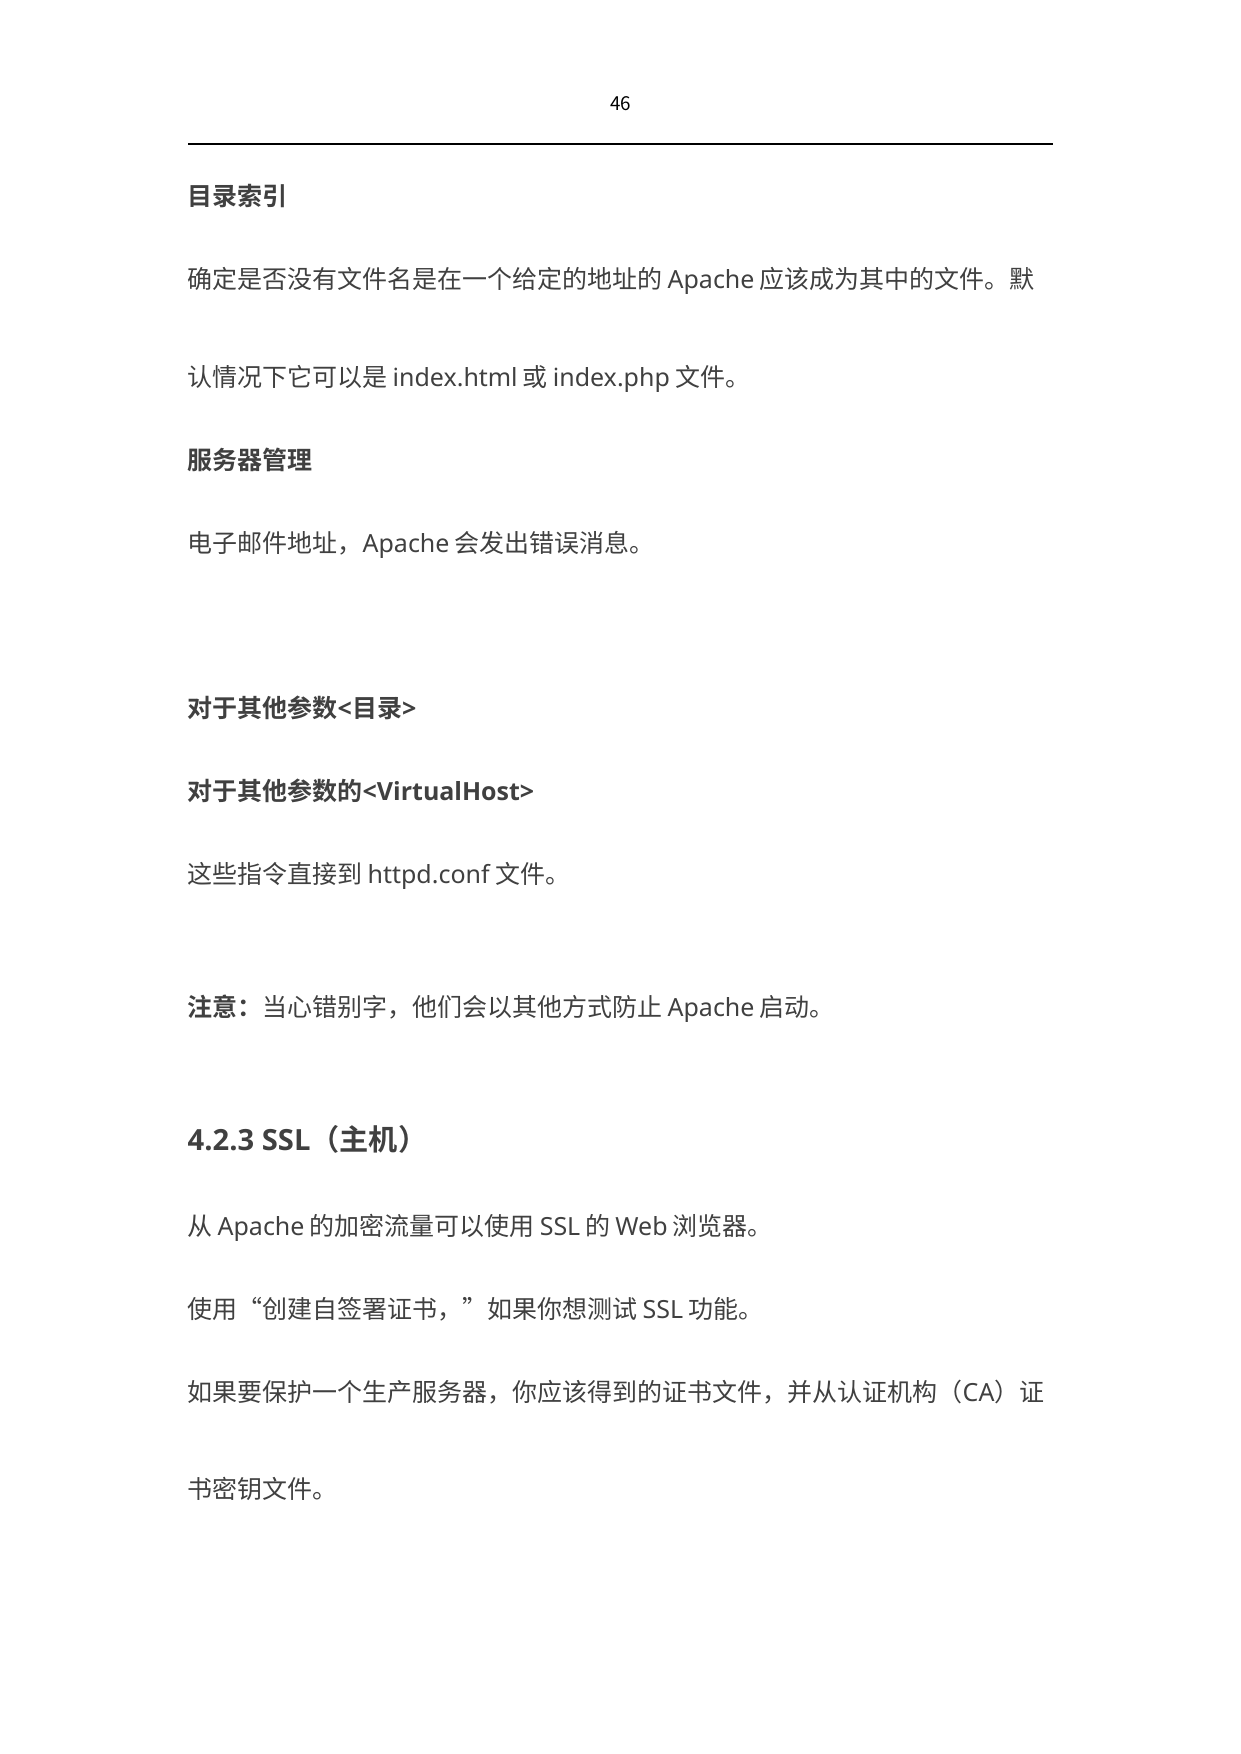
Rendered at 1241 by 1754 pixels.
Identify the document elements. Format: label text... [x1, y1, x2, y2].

text 确定是否没有文件名是在一个给定的地址的Apache应该成为其中的文件。默认情况下它可以是index.html或index.php文件。 [187, 245, 1053, 408]
text 4.2.3 SSL（主机） [187, 1105, 1053, 1170]
text 如果要保护一个生产服务器，你应该得到的证书文件，并从认证机构（CA）证书密钥文件。 [187, 1358, 1053, 1520]
text 服务器管理 [187, 426, 1053, 491]
text 目录索引 [187, 162, 1053, 227]
text 使用“创建自签署证书，”如果你想测试SSL功能。 [187, 1275, 1053, 1340]
text 对于其他参数<目录> [187, 674, 1053, 739]
text 这些指令直接到httpd.conf文件。 [187, 840, 1053, 905]
text 从Apache的加密流量可以使用SSL的Web浏览器。 [187, 1192, 1053, 1257]
text 注意：当心错别字，他们会以其他方式防止Apache启动。 [187, 973, 1053, 1038]
text 对于其他参数的<VirtualHost> [187, 757, 1053, 822]
text 电子邮件地址，Apache会发出错误消息。 [187, 509, 1053, 574]
